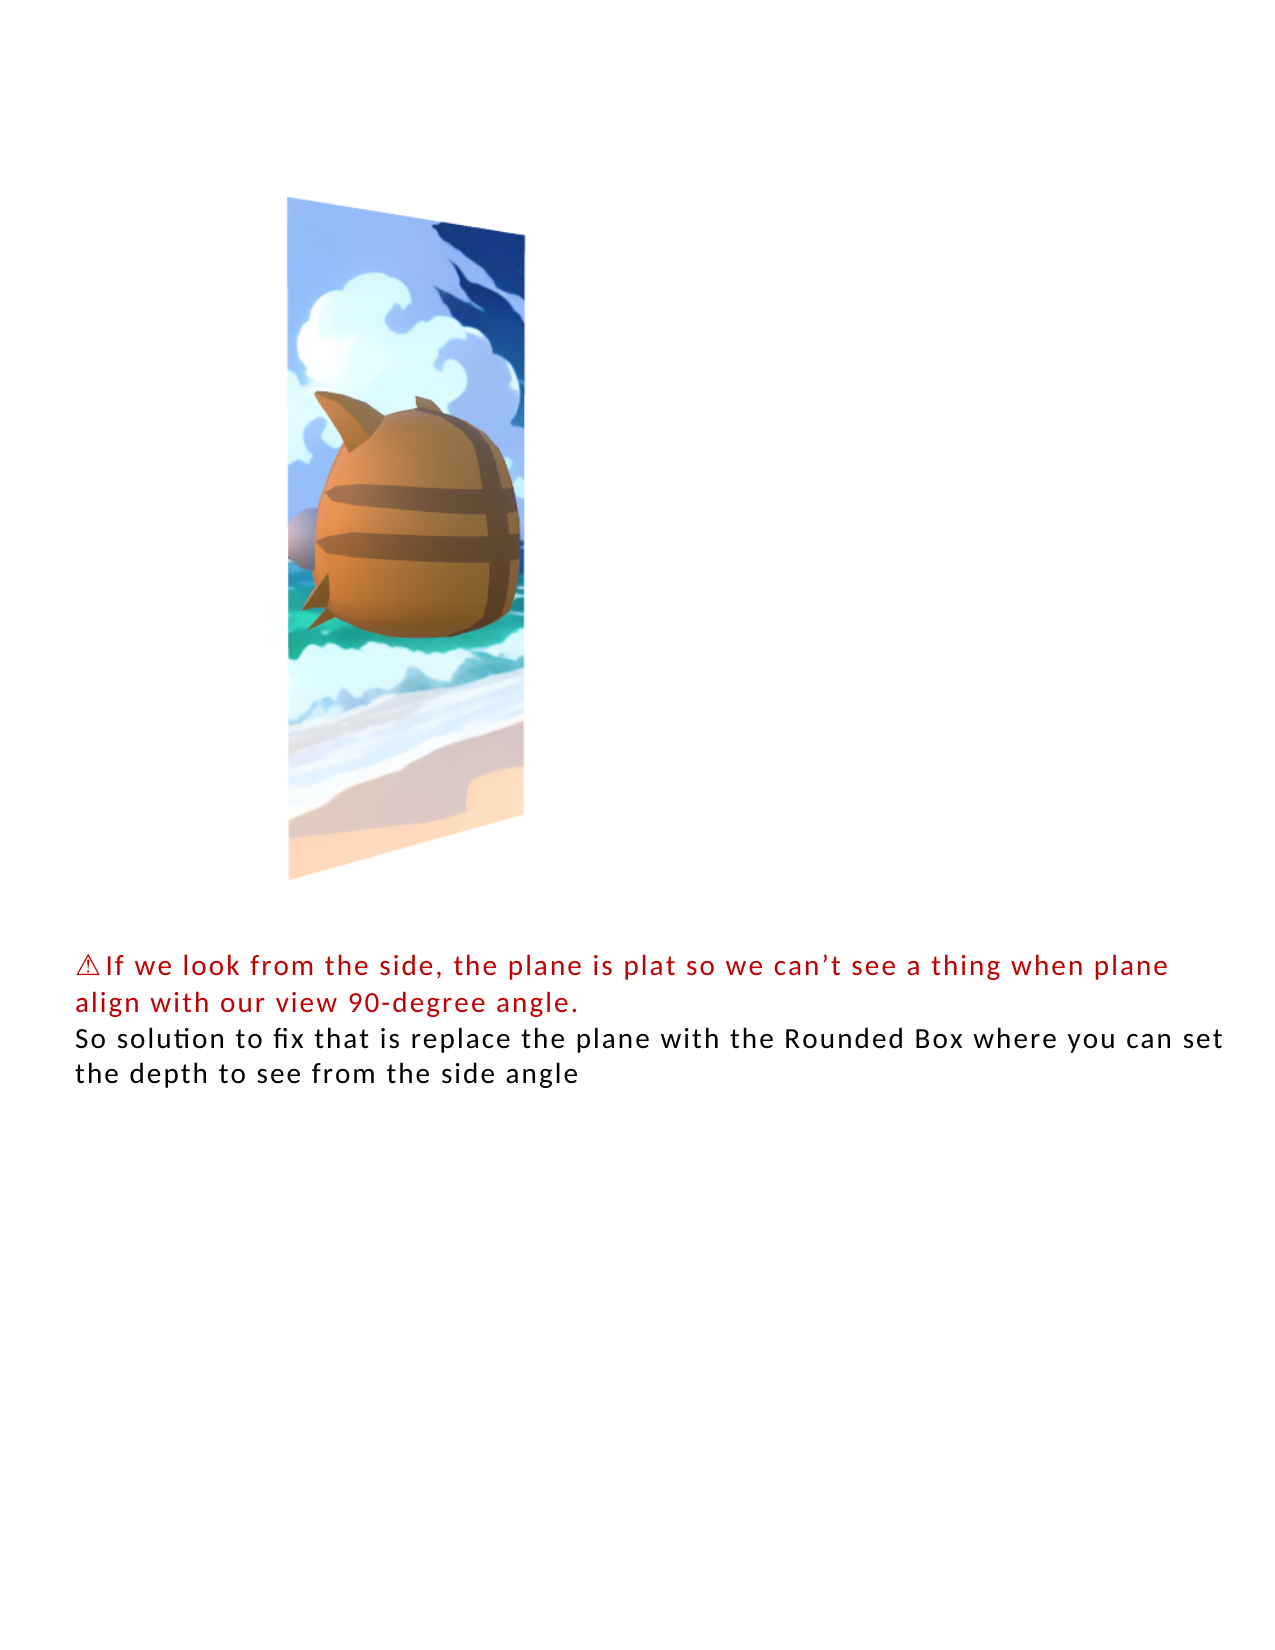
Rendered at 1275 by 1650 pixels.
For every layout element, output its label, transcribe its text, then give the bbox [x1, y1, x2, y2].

text ️If we look from the side, the plane is plat so we can’t see a thing when plane align with our view 90-degree angle. [75, 944, 1237, 1020]
text So solution to fix that is replace the plane with the Rounded Box where you can set the depth to see from the side angle [75, 1020, 1237, 1091]
picture [75, 150, 728, 909]
